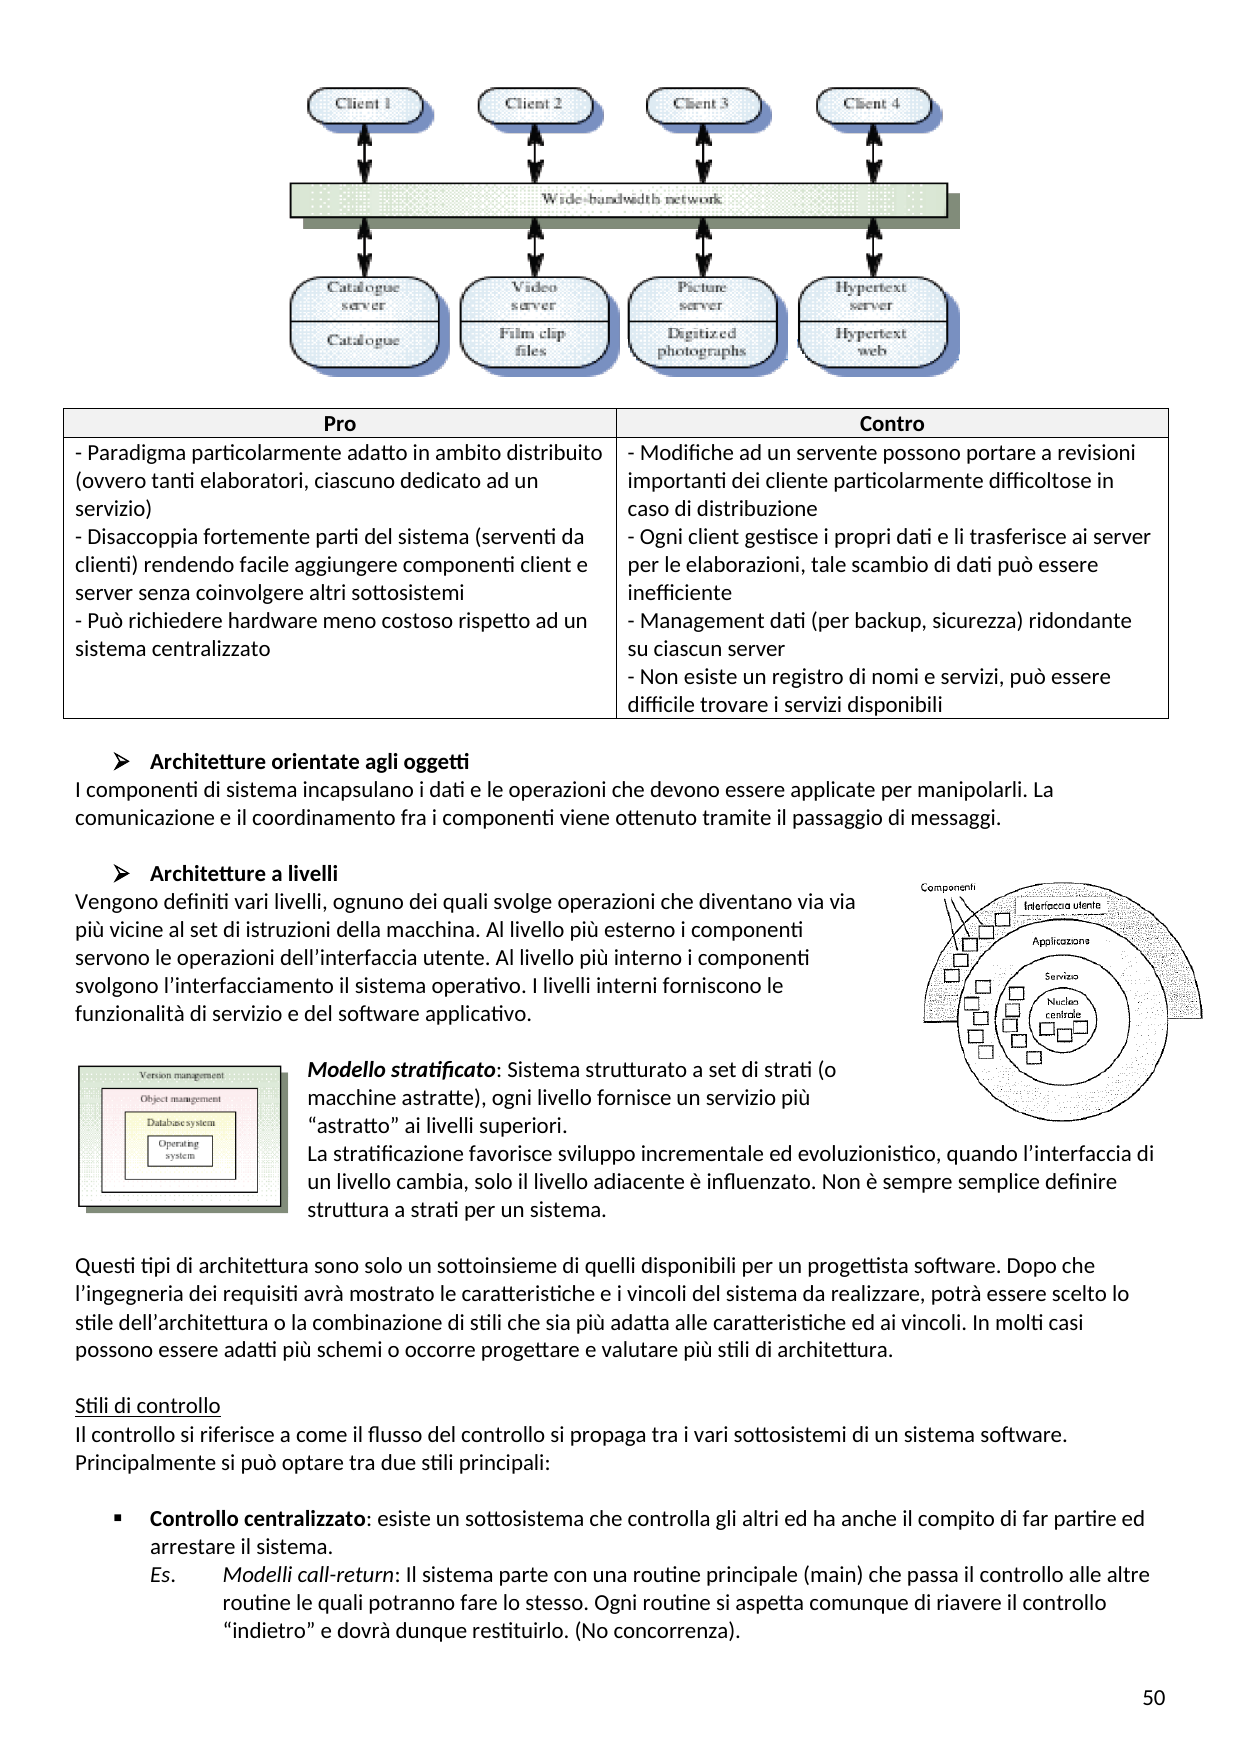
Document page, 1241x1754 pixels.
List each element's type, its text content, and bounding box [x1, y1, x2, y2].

text Es. Modelli call-return: Il sistema parte con una routine principale (main) che passa il controllo alle altre routine le quali potranno fare lo stesso. Ogni routine si aspetta comunque di riavere il controllo “indietro” e dovrà dunque restituirlo. (No concorrenza). [150, 1560, 1165, 1644]
text Stili di controllo [75, 1392, 1165, 1420]
table_cell - Modifiche ad un servente possono portare a revisioni importanti dei cliente particolarmente difficoltose in caso di distribuzione - Ogni client gestisce i propri dati e li trasferisce ai server per le elaborazioni, tale scambio di dati può essere inefficiente - Management dati (per backup, sicurezza) ridondante su ciascun server - Non esiste un registro di nomi e servizi, può essere difficile trovare i servizi disponibili [617, 438, 1168, 718]
table_header Contro [617, 409, 1168, 437]
list Architetture a livelli [112, 859, 1165, 887]
picture [897, 870, 1222, 1126]
text Vengono definiti vari livelli, ognuno dei quali svolge operazioni che diventano via via più vicine al set di istruzioni della macchina. Al livello più esterno i componenti servono le operazioni dell’interfaccia utente. Al livello più interno i componenti svolgono l’interfacciamento il sistema operativo. I livelli interni forniscono le funzionalità di servizio e del software applicativo. [75, 887, 897, 1027]
text Il controllo si riferisce a come il flusso del controllo si propaga tra i vari sottosistemi di un sistema software. Principalmente si può optare tra due stili principali: [75, 1420, 1165, 1476]
text I componenti di sistema incapsulano i dati e le operazioni che devono essere applicate per manipolarli. La comunicazione e il coordinamento fra i componenti viene ottenuto tramite il passaggio di messaggi. [75, 775, 1165, 831]
picture [266, 75, 974, 380]
text Questi tipi di architettura sono solo un sottoinsieme di quelli disponibili per un progettista software. Dopo che l’ingegneria dei requisiti avrà mostrato le caratteristiche e i vincoli del sistema da realizzare, potrà essere scelto lo stile dell’architettura o la combinazione di stili che sia più adatta alle caratteristiche ed ai vincoli. In molti casi possono essere adatti più schemi o occorre progettare e valutare più stili di architettura. [75, 1252, 1165, 1364]
text Modello stratificato: Sistema strutturato a set di strati (o macchine astratte), ogni livello fornisce un servizio più “astratto” ai livelli superiori. [75, 1055, 1165, 1139]
list Architetture orientate agli oggetti [112, 747, 1165, 775]
list Controllo centralizzato: esiste un sottosistema che controlla gli altri ed ha anche il compito di far partire ed arrestare il sistema. [112, 1504, 1165, 1560]
text La stratificazione favorisce sviluppo incrementale ed evoluzionistico, quando l’interfaccia di un livello cambia, solo il livello adiacente è influenzato. Non è sempre semplice definire struttura a strati per un sistema. [75, 1139, 1165, 1223]
table_header Pro [64, 409, 616, 437]
table_cell - Paradigma particolarmente adatto in ambito distribuito (ovvero tanti elaboratori, ciascuno dedicato ad un servizio) - Disaccoppia fortemente parti del sistema (serventi da clienti) rendendo facile aggiungere componenti client e server senza coinvolgere altri sottosistemi - Può richiedere hardware meno costoso rispetto ad un sistema centralizzato [64, 438, 616, 718]
picture [76, 1063, 289, 1214]
